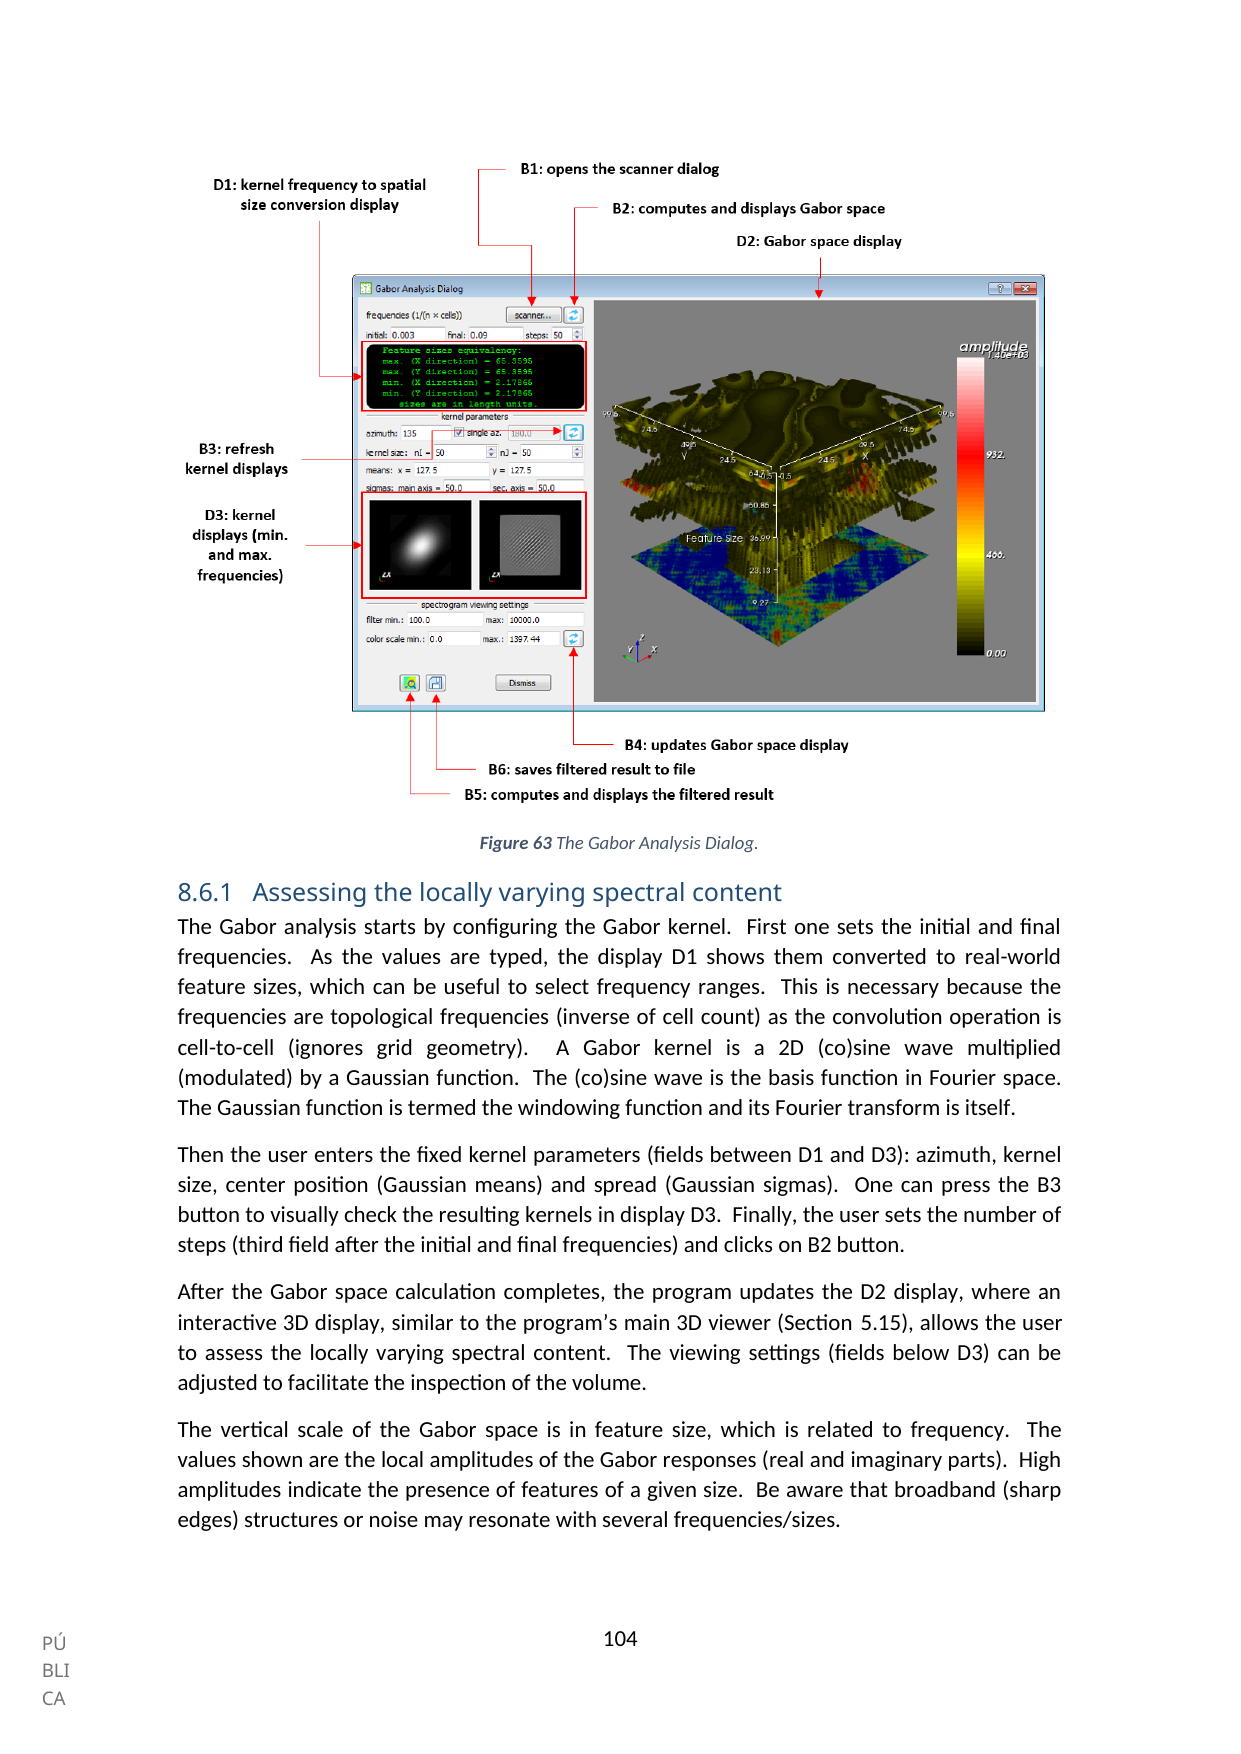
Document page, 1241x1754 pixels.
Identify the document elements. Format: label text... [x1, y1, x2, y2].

subtitle Assessing the locally varying spectral content [177, 875, 1063, 909]
text After the Gabor space calculation completes, the program updates the D2 display, where an interactive 3D display, similar to the program’s main 3D viewer (Section 5.15), allows the user to assess the locally varying spectral content. The viewing settings (fields below D3) can be adjusted to facilitate the inspection of the volume. [177, 1277, 1063, 1396]
text The vertical scale of the Gabor space is in feature size, which is related to frequency. The values shown are the local amplitudes of the Gabor responses (real and imaginary parts). High amplitudes indicate the presence of features of a given size. Be aware that broadband (sharp edges) structures or noise may resonate with several frequencies/sizes. [177, 1415, 1063, 1533]
text Figure 63 The Gabor Analysis Dialog. [177, 831, 1063, 854]
picture [177, 147, 1062, 813]
text Then the user enters the fixed kernel parameters (fields between D1 and D3): azimuth, kernel size, center position (Gaussian means) and spread (Gaussian sigmas). One can press the B3 button to visually check the resulting kernels in display D3. Finally, the user sets the number of steps (third field after the initial and final frequencies) and clicks on B2 button. [177, 1140, 1063, 1258]
text The Gabor analysis starts by configuring the Gabor kernel. First one sets the initial and final frequencies. As the values are typed, the display D1 shows them converted to real-world feature sizes, which can be useful to select frequency ranges. This is necessary because the frequencies are topological frequencies (inverse of cell count) as the convolution operation is cell-to-cell (ignores grid geometry). A Gabor kernel is a 2D (co)sine wave multiplied (modulated) by a Gaussian function. The (co)sine wave is the basis function in Fourier space. The Gaussian function is termed the windowing function and its Fourier transform is itself. [177, 912, 1063, 1121]
